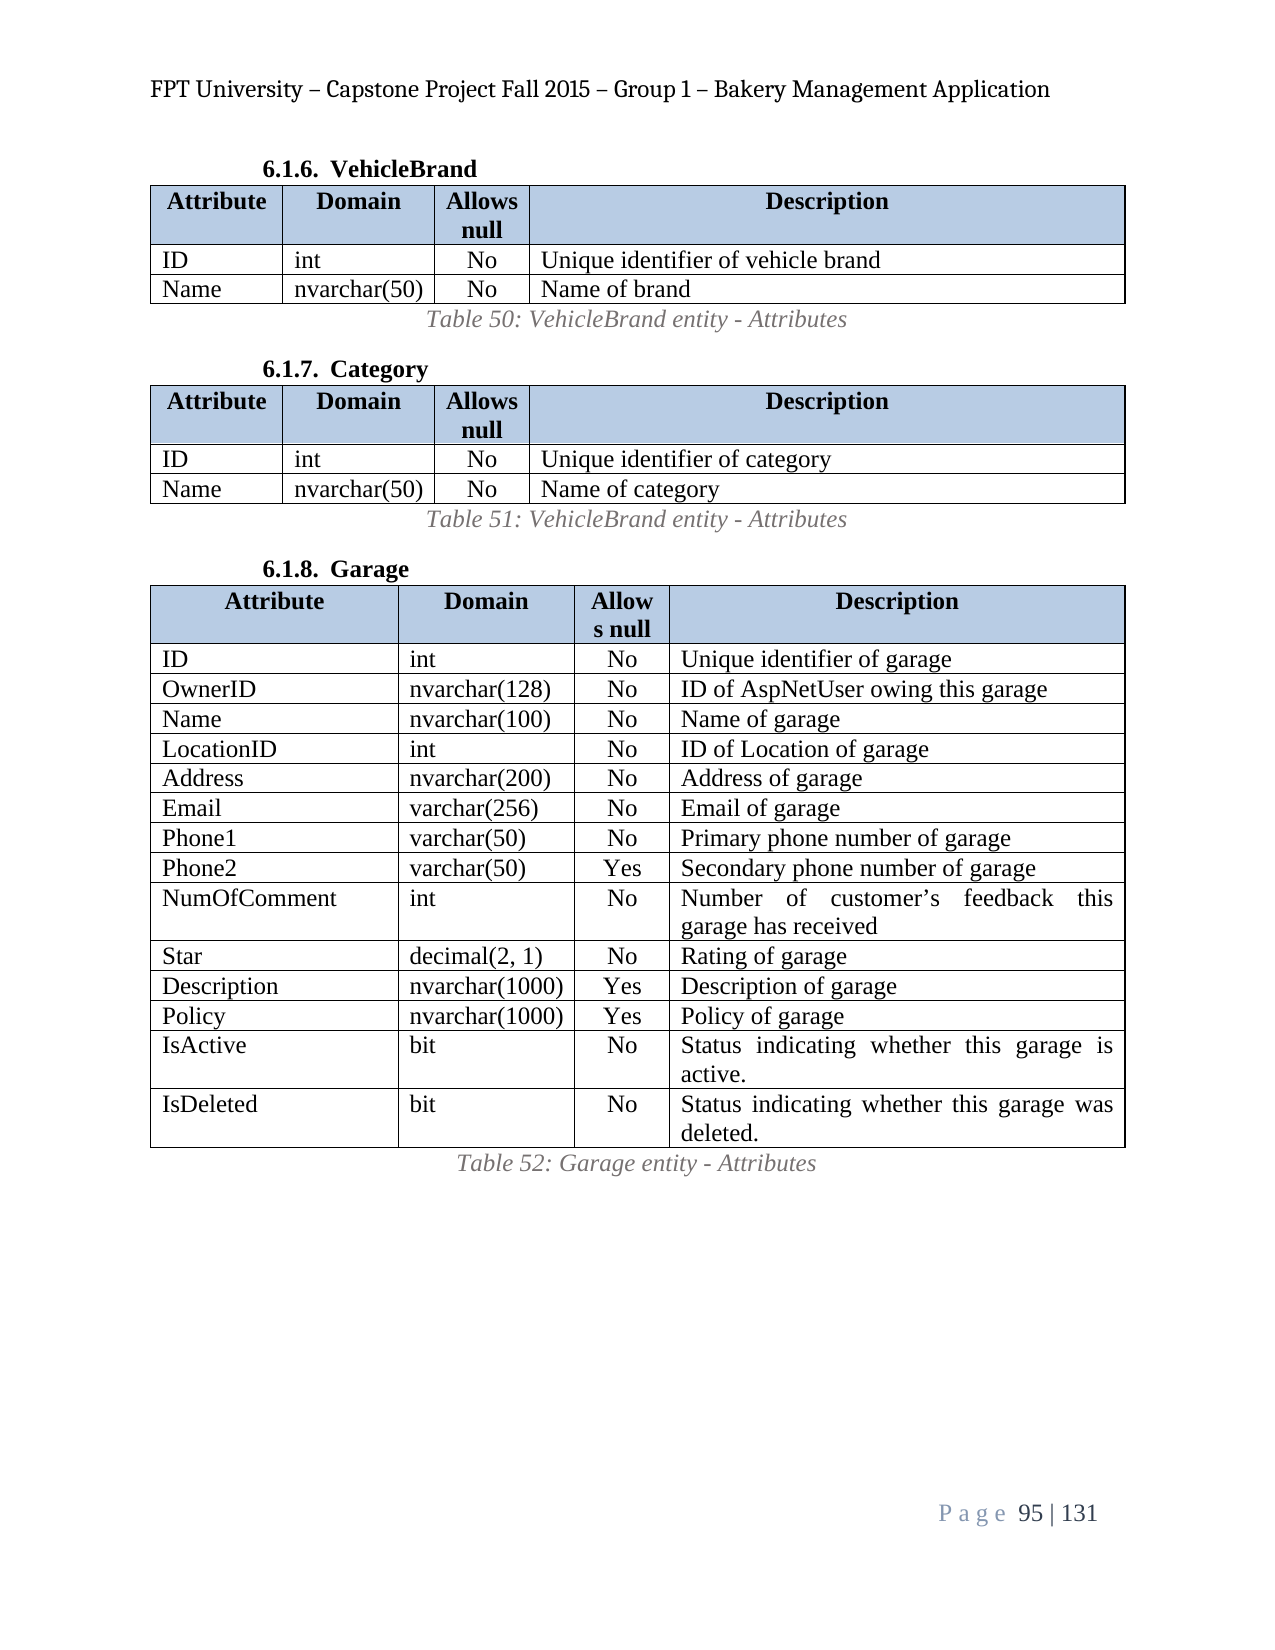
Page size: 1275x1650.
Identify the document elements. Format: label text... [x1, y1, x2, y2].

table_cell No [575, 734, 669, 762]
table_header Attribute [151, 586, 398, 643]
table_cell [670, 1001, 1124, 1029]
table_cell ID of AspNetUser owing this garage [670, 674, 1124, 703]
table_cell No [575, 704, 669, 733]
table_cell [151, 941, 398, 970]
table_cell LocationID [151, 734, 398, 762]
table_cell Unique identifier of vehicle brand [530, 245, 1124, 273]
table_cell Name of category [530, 474, 1124, 503]
table_cell ID [151, 644, 398, 673]
table_cell Primary phone number of garage [670, 823, 1124, 852]
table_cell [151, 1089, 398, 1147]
table_cell int [399, 644, 574, 673]
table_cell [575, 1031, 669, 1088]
table_cell Phone2 [151, 853, 398, 882]
table_cell nvarchar(100) [399, 704, 574, 733]
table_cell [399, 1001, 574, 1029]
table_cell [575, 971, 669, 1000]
table_cell nvarchar(50) [283, 474, 434, 503]
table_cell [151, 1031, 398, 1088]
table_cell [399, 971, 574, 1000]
table_cell varchar(256) [399, 793, 574, 822]
table_cell Number of customer’s feedback this garage has received [670, 883, 1124, 940]
table_cell Address of garage [670, 764, 1124, 792]
table_header Attribute [151, 186, 282, 244]
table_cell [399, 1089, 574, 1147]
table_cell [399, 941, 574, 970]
table_header Allows null [435, 386, 529, 443]
table_cell Unique identifier of category [530, 445, 1124, 473]
table_header Domain [283, 186, 434, 244]
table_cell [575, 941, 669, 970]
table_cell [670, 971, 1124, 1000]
table_cell NumOfComment [151, 883, 398, 940]
table_cell No [575, 764, 669, 792]
table_cell No [435, 445, 529, 473]
table_header Allows null [575, 586, 669, 643]
table_cell Phone1 [151, 823, 398, 852]
table_cell No [575, 823, 669, 852]
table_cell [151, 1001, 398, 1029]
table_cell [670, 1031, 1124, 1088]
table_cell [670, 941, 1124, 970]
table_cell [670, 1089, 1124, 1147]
table_header Attribute [151, 386, 282, 443]
subtitle Category [262, 354, 1125, 383]
table_cell Name of garage [670, 704, 1124, 733]
table_cell varchar(50) [399, 853, 574, 882]
table_cell No [435, 474, 529, 503]
table_cell nvarchar(50) [283, 275, 434, 303]
table_cell OwnerID [151, 674, 398, 703]
table_cell int [399, 883, 574, 940]
table_cell No [435, 275, 529, 303]
table_cell No [575, 793, 669, 822]
subtitle VehicleBrand [262, 154, 1125, 183]
table_header Description [530, 386, 1124, 443]
table_cell ID of Location of garage [670, 734, 1124, 762]
table_cell nvarchar(128) [399, 674, 574, 703]
table_cell No [575, 644, 669, 673]
table_header Domain [283, 386, 434, 443]
table_cell No [575, 674, 669, 703]
subtitle Garage [262, 554, 1125, 582]
table_header Description [530, 186, 1124, 244]
table_cell nvarchar(200) [399, 764, 574, 792]
table_cell Name [151, 275, 282, 303]
table_cell Email of garage [670, 793, 1124, 822]
table_cell int [283, 445, 434, 473]
table_header Description [670, 586, 1124, 643]
table_cell Yes [575, 853, 669, 882]
table_cell No [435, 245, 529, 273]
table_header Domain [399, 586, 574, 643]
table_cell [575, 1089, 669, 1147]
table_cell Secondary phone number of garage [670, 853, 1124, 882]
table_header Allows null [435, 186, 529, 244]
table_cell Name [151, 474, 282, 503]
table_cell ID [151, 245, 282, 273]
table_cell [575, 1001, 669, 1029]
table_cell Email [151, 793, 398, 822]
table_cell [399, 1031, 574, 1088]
table_cell ID [151, 445, 282, 473]
table_cell Address [151, 764, 398, 792]
table_cell No [575, 883, 669, 940]
table_cell Name of brand [530, 275, 1124, 303]
table_cell Name [151, 704, 398, 733]
table_cell Unique identifier of garage [670, 644, 1124, 673]
table_cell int [283, 245, 434, 273]
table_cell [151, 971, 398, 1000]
table_cell varchar(50) [399, 823, 574, 852]
table_cell int [399, 734, 574, 762]
